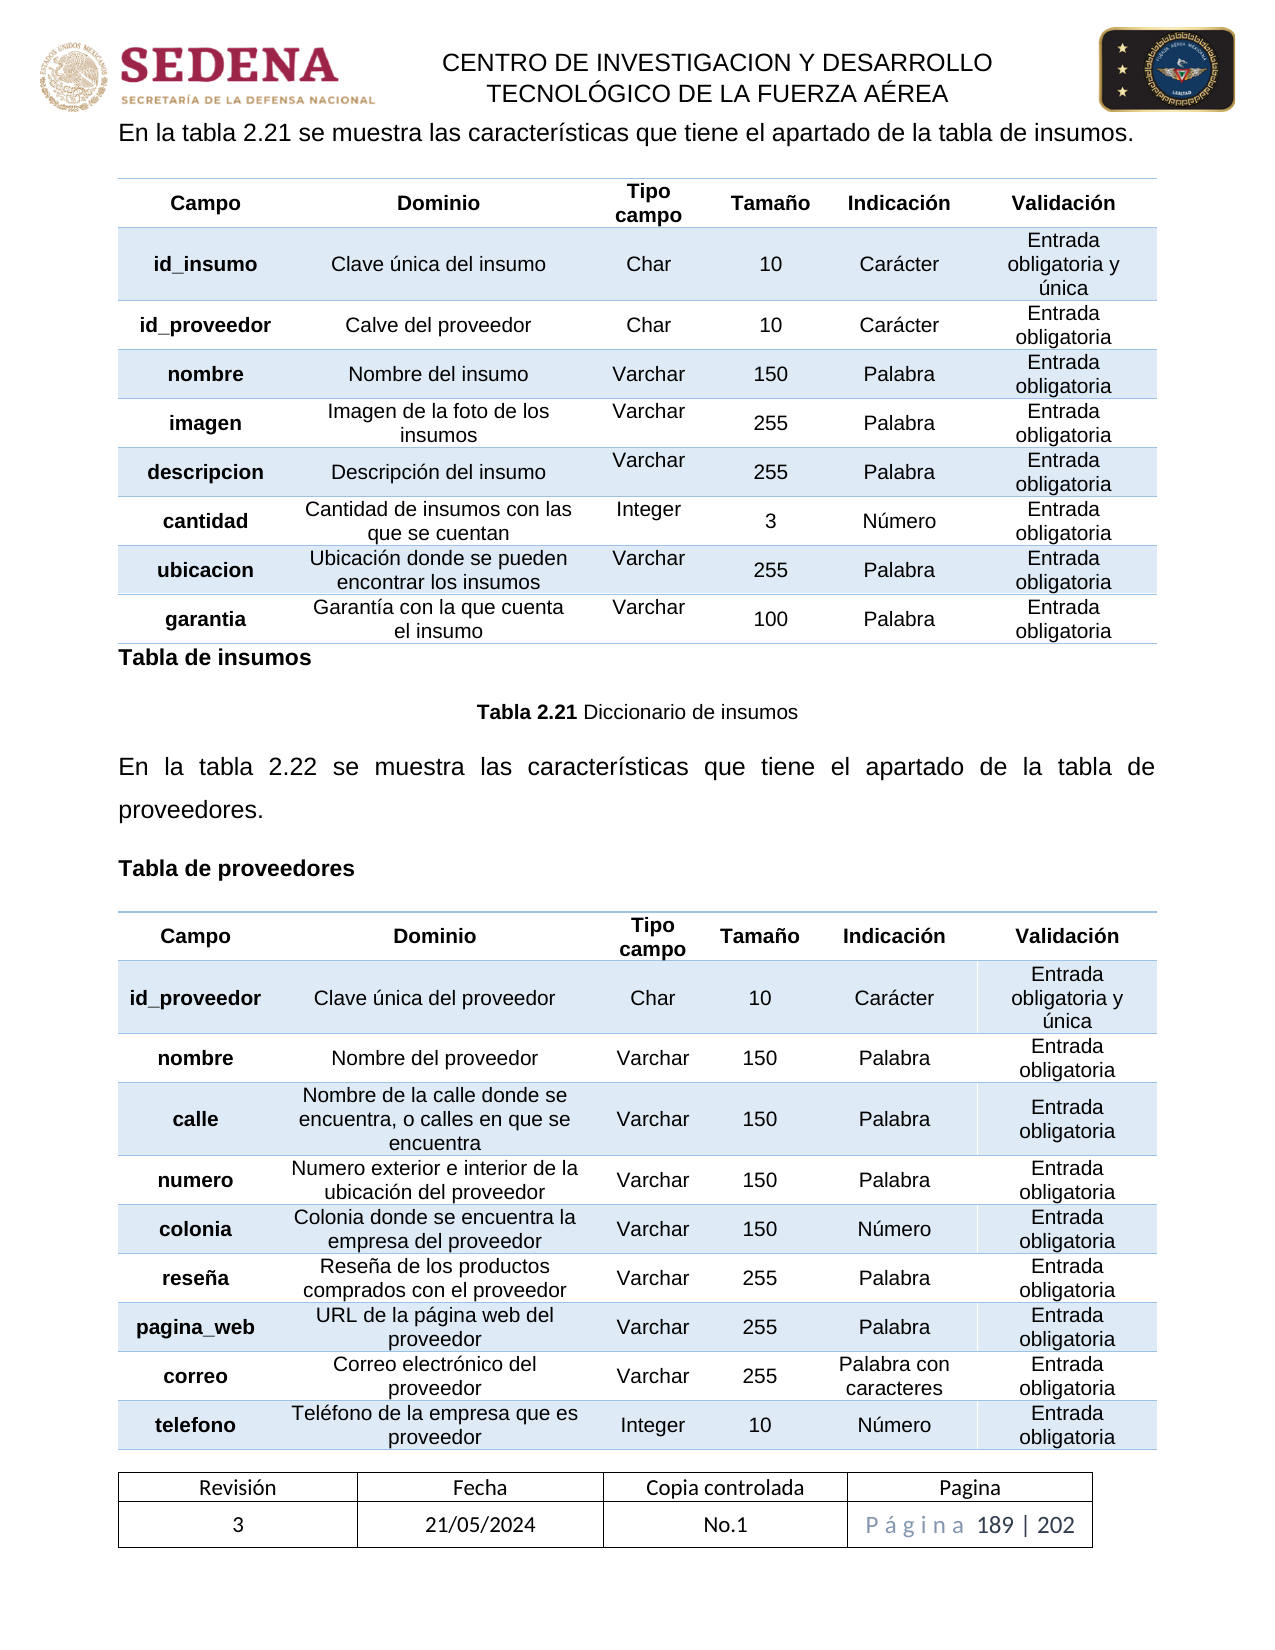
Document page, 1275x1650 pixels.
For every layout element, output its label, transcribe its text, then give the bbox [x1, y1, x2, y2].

table_cell 255 [713, 546, 828, 593]
table_cell Integer [597, 1401, 709, 1449]
table_cell Varchar [584, 595, 713, 642]
table_cell Imagen de la foto de los insumos [293, 399, 584, 447]
table_cell Carácter [811, 961, 977, 1033]
table_cell Palabra [828, 595, 970, 642]
table_cell 10 [709, 961, 811, 1033]
table_cell Palabra [811, 1156, 977, 1204]
table_cell Palabra [828, 448, 970, 496]
table_cell Cantidad de insumos con las que se cuentan [293, 497, 584, 544]
table_cell 255 [709, 1352, 811, 1400]
table_cell Varchar [597, 1254, 709, 1302]
table_cell id_proveedor [118, 961, 273, 1033]
table_cell Palabra [811, 1034, 977, 1082]
table_cell reseña [118, 1254, 273, 1302]
table_cell Número [811, 1205, 977, 1253]
table_cell Palabra [828, 546, 970, 593]
table_cell Entrada obligatoria [970, 350, 1157, 398]
table_cell garantia [118, 595, 293, 642]
table_cell Palabra [828, 399, 970, 447]
table_header Indicación [828, 179, 970, 227]
table_cell Varchar [597, 1303, 709, 1351]
table_cell Char [584, 228, 713, 300]
table_header Validación [970, 179, 1157, 227]
table_header Tipo campo [597, 913, 709, 960]
text En la tabla 2.22 se muestra las características que tiene el apartado de la tabla de proveedores. [118, 752, 1157, 824]
table_cell 10 [709, 1401, 811, 1449]
table_cell imagen [118, 399, 293, 447]
text En la tabla 2.21 se muestra las características que tiene el apartado de la tabla de insumos. [118, 118, 1157, 147]
table_cell Entrada obligatoria [970, 301, 1157, 349]
table_cell Palabra [811, 1083, 977, 1155]
table_cell 255 [713, 448, 828, 496]
table_header Tamaño [709, 913, 811, 960]
table_cell URL de la página web del proveedor [273, 1303, 597, 1351]
table_cell Entrada obligatoria [970, 448, 1157, 496]
table_cell nombre [118, 1034, 273, 1082]
table_cell numero [118, 1156, 273, 1204]
table_cell Número [828, 497, 970, 544]
table_cell Entrada obligatoria y única [978, 961, 1157, 1033]
table_cell Entrada obligatoria [978, 1034, 1157, 1082]
table_cell Nombre del proveedor [273, 1034, 597, 1082]
table_cell Entrada obligatoria [978, 1156, 1157, 1204]
table_cell Palabra [811, 1303, 977, 1351]
table_cell Garantía con la que cuenta el insumo [293, 595, 584, 642]
table_cell 255 [709, 1254, 811, 1302]
table_cell Char [584, 301, 713, 349]
table_header Dominio [273, 913, 597, 960]
table_cell 3 [713, 497, 828, 544]
table_cell Entrada obligatoria [970, 497, 1157, 544]
table_cell Varchar [584, 448, 713, 496]
table_cell Varchar [597, 1156, 709, 1204]
table_cell Correo electrónico del proveedor [273, 1352, 597, 1400]
table_header Validación [978, 913, 1157, 960]
table_cell 150 [709, 1205, 811, 1253]
table_cell Entrada obligatoria [978, 1303, 1157, 1351]
table_cell Varchar [597, 1083, 709, 1155]
table_cell Teléfono de la empresa que es proveedor [273, 1401, 597, 1449]
table_cell 150 [709, 1156, 811, 1204]
table_header Campo [118, 913, 273, 960]
text Tabla 2.21 Diccionario de insumos [118, 700, 1157, 724]
table_cell Carácter [828, 301, 970, 349]
table_cell Entrada obligatoria y única [970, 228, 1157, 300]
table_cell Entrada obligatoria [978, 1254, 1157, 1302]
table_cell pagina_web [118, 1303, 273, 1351]
table_cell 150 [713, 350, 828, 398]
table_cell Entrada obligatoria [978, 1083, 1157, 1155]
table_cell Descripción del insumo [293, 448, 584, 496]
table_cell Entrada obligatoria [978, 1205, 1157, 1253]
table_cell Reseña de los productos comprados con el proveedor [273, 1254, 597, 1302]
table_cell Colonia donde se encuentra la empresa del proveedor [273, 1205, 597, 1253]
table_cell Varchar [584, 546, 713, 593]
table_cell Entrada obligatoria [978, 1352, 1157, 1400]
table_cell Clave única del proveedor [273, 961, 597, 1033]
table_cell Numero exterior e interior de la ubicación del proveedor [273, 1156, 597, 1204]
table_cell Calve del proveedor [293, 301, 584, 349]
table_cell Integer [584, 497, 713, 544]
table_cell Varchar [584, 350, 713, 398]
table_cell Entrada obligatoria [970, 399, 1157, 447]
table_header Tamaño [713, 179, 828, 227]
table_cell Clave única del insumo [293, 228, 584, 300]
table_cell Entrada obligatoria [978, 1401, 1157, 1449]
table_cell calle [118, 1083, 273, 1155]
table_cell telefono [118, 1401, 273, 1449]
table_cell Nombre de la calle donde se encuentra, o calles en que se encuentra [273, 1083, 597, 1155]
table_cell 10 [713, 228, 828, 300]
table_cell Varchar [597, 1205, 709, 1253]
table_cell id_proveedor [118, 301, 293, 349]
table_cell correo [118, 1352, 273, 1400]
table_cell Entrada obligatoria [970, 546, 1157, 593]
table_header Indicación [811, 913, 977, 960]
table_cell Número [811, 1401, 977, 1449]
text Tabla de insumos [118, 644, 1157, 670]
table_header Dominio [293, 179, 584, 227]
table_cell 150 [709, 1034, 811, 1082]
table_cell Varchar [597, 1034, 709, 1082]
table_cell 255 [713, 399, 828, 447]
table_cell 10 [713, 301, 828, 349]
table_cell cantidad [118, 497, 293, 544]
table_cell Palabra con caracteres [811, 1352, 977, 1400]
table_cell Varchar [597, 1352, 709, 1400]
table_cell 255 [709, 1303, 811, 1351]
picture [39, 27, 1236, 112]
table_cell id_insumo [118, 228, 293, 300]
table_header Tipo campo [584, 179, 713, 227]
table_cell Varchar [584, 399, 713, 447]
table_cell colonia [118, 1205, 273, 1253]
table_cell Nombre del insumo [293, 350, 584, 398]
table_cell 100 [713, 595, 828, 642]
table_cell Char [597, 961, 709, 1033]
table_cell Entrada obligatoria [970, 595, 1157, 642]
table_cell nombre [118, 350, 293, 398]
table_cell descripcion [118, 448, 293, 496]
table_cell ubicacion [118, 546, 293, 593]
table_cell Palabra [828, 350, 970, 398]
table_cell Ubicación donde se pueden encontrar los insumos [293, 546, 584, 593]
table_cell Carácter [828, 228, 970, 300]
table_cell 150 [709, 1083, 811, 1155]
table_header Campo [118, 179, 293, 227]
text Tabla de proveedores [118, 855, 1157, 882]
table_cell Palabra [811, 1254, 977, 1302]
